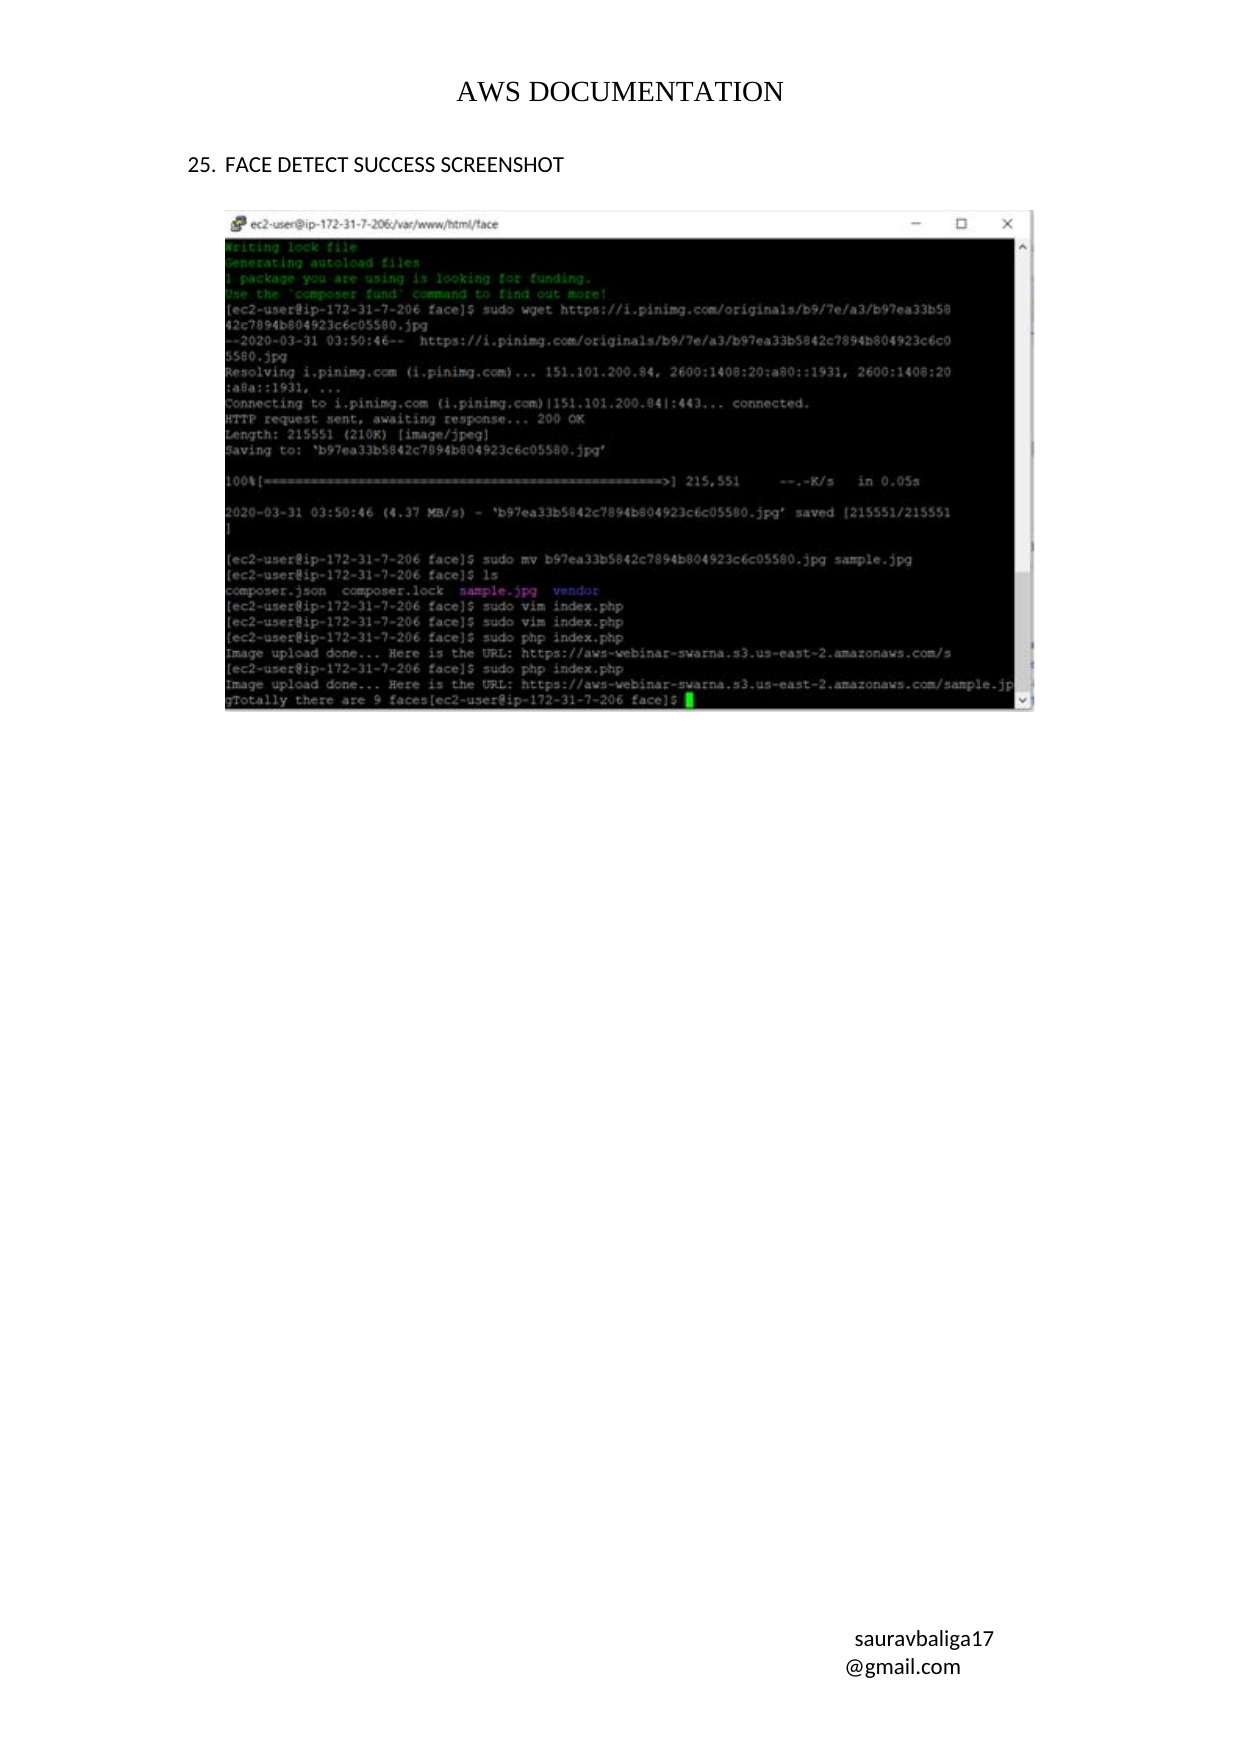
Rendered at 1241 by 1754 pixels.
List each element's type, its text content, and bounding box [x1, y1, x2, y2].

list FACE DETECT SUCCESS SCREENSHOT [187, 150, 1090, 178]
picture [225, 210, 1035, 712]
